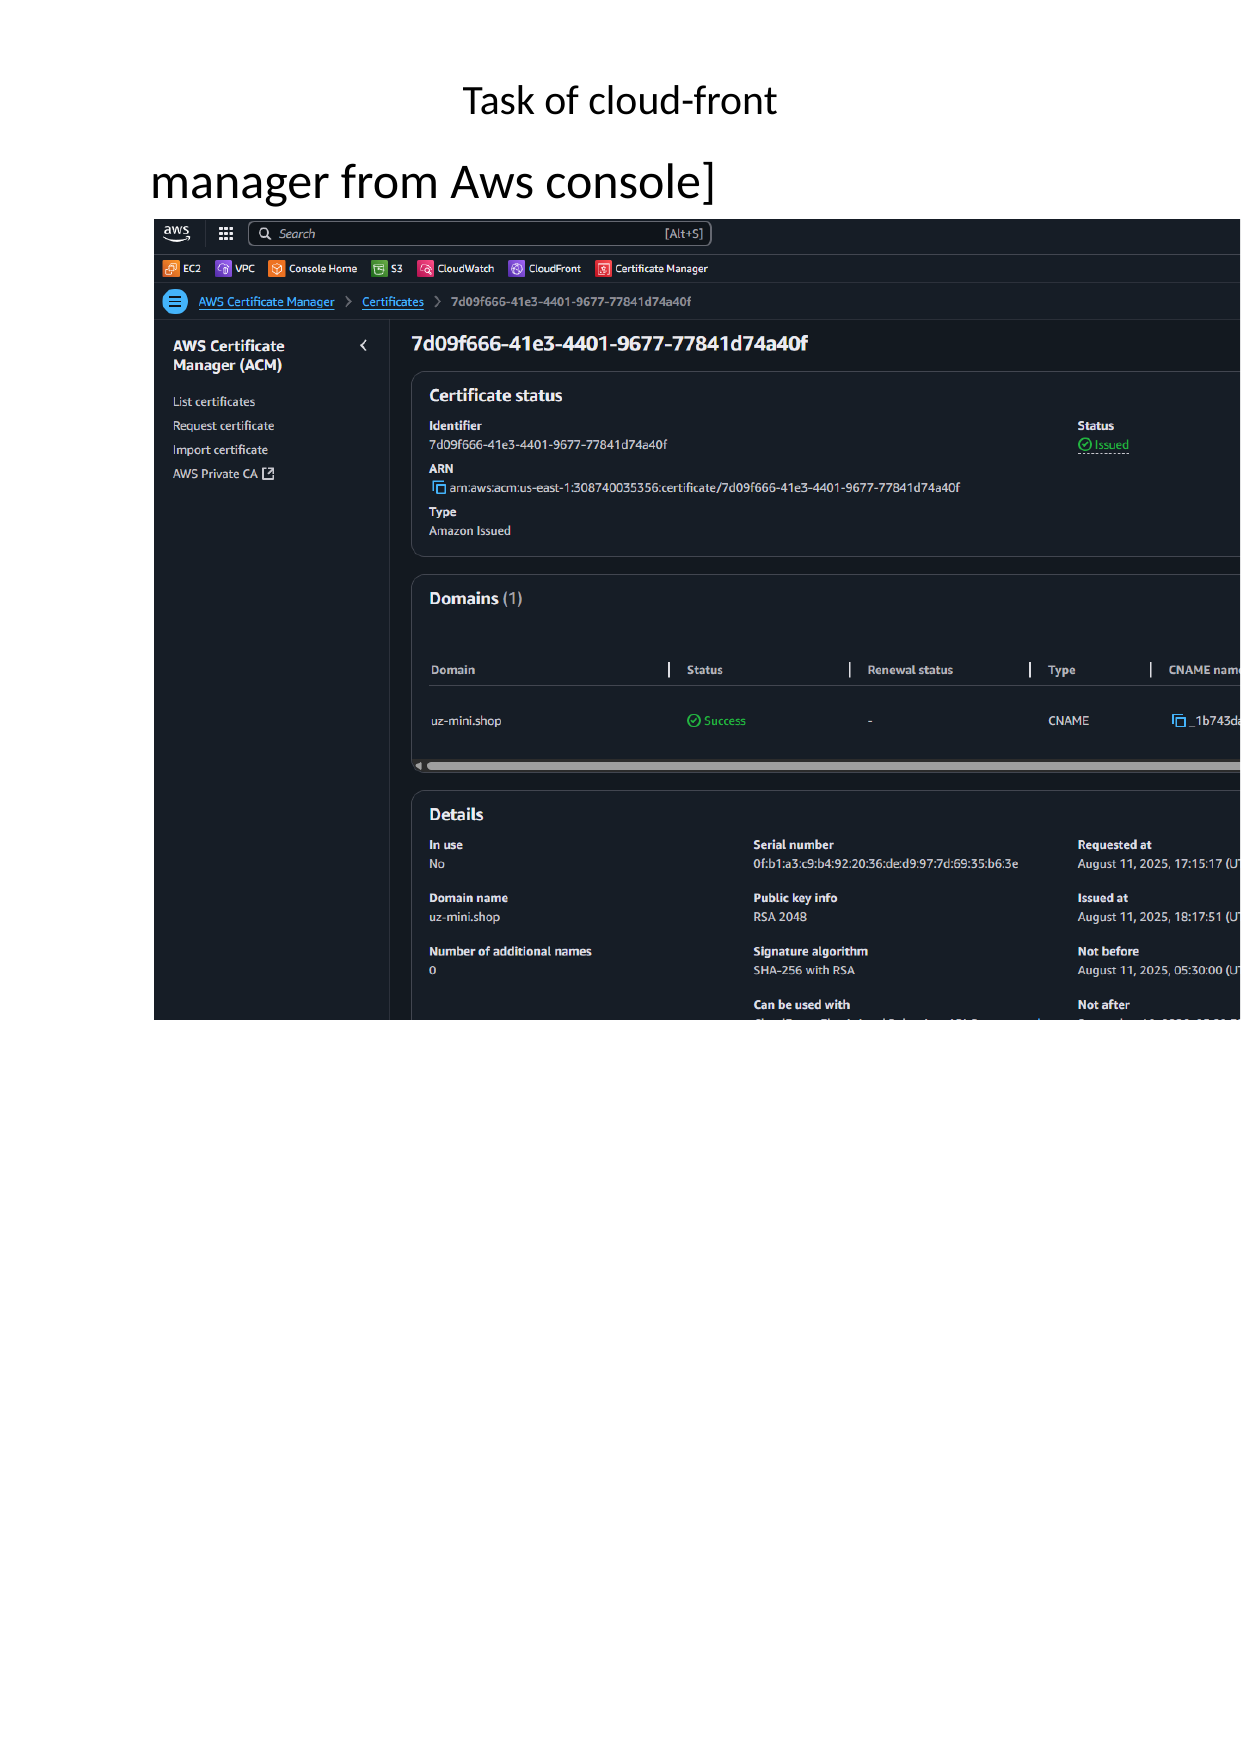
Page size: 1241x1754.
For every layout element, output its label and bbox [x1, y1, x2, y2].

picture [150, 215, 1241, 1023]
text [150, 150, 1090, 215]
